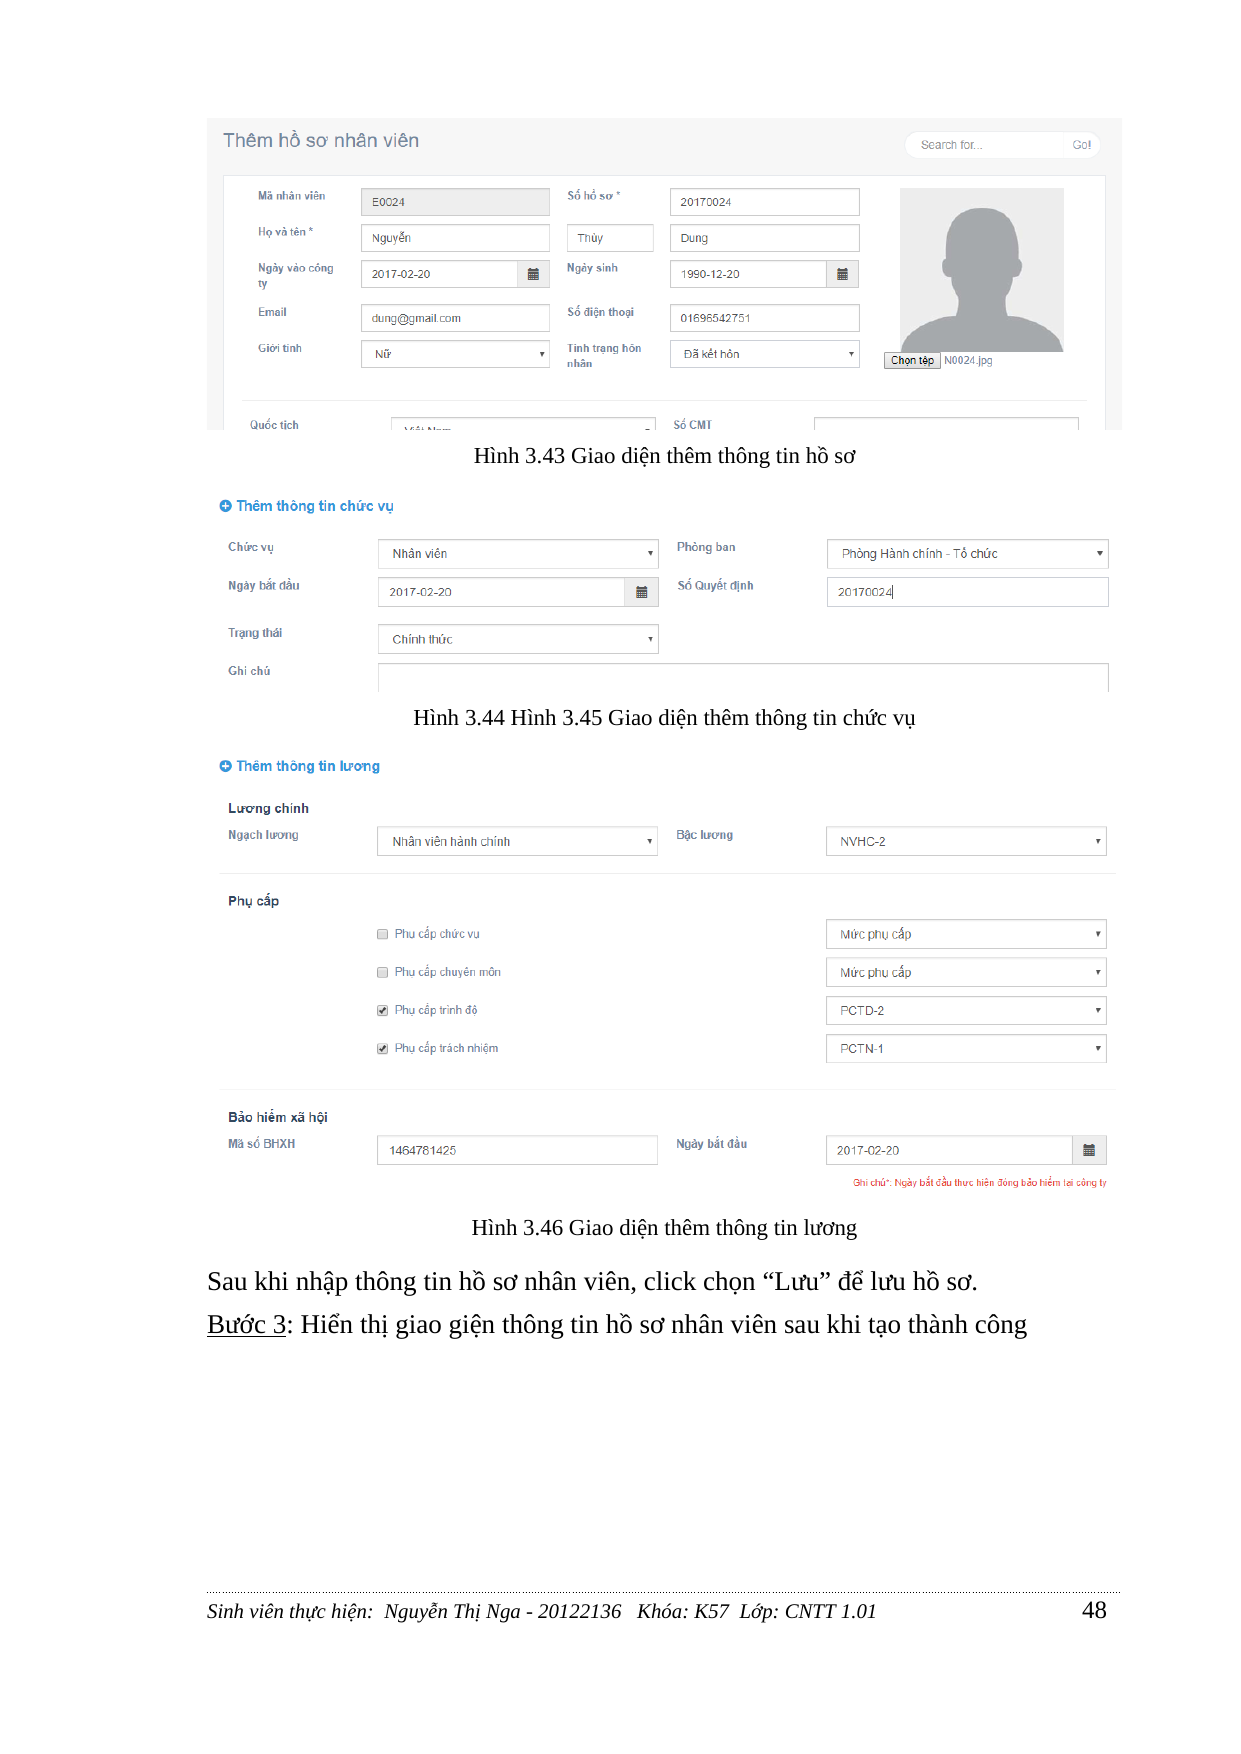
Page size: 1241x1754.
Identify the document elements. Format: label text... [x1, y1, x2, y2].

picture [206, 755, 1123, 1201]
picture [206, 493, 1123, 692]
text Sau khi nhập thông tin hồ sơ nhân viên, click chọn “Lưu” để lưu hồ sơ. [207, 1265, 1122, 1296]
text Bước 3: Hiển thị giao giện thông tin hồ sơ nhân viên sau khi tạo thành công [207, 1308, 1122, 1340]
picture [206, 118, 1123, 430]
